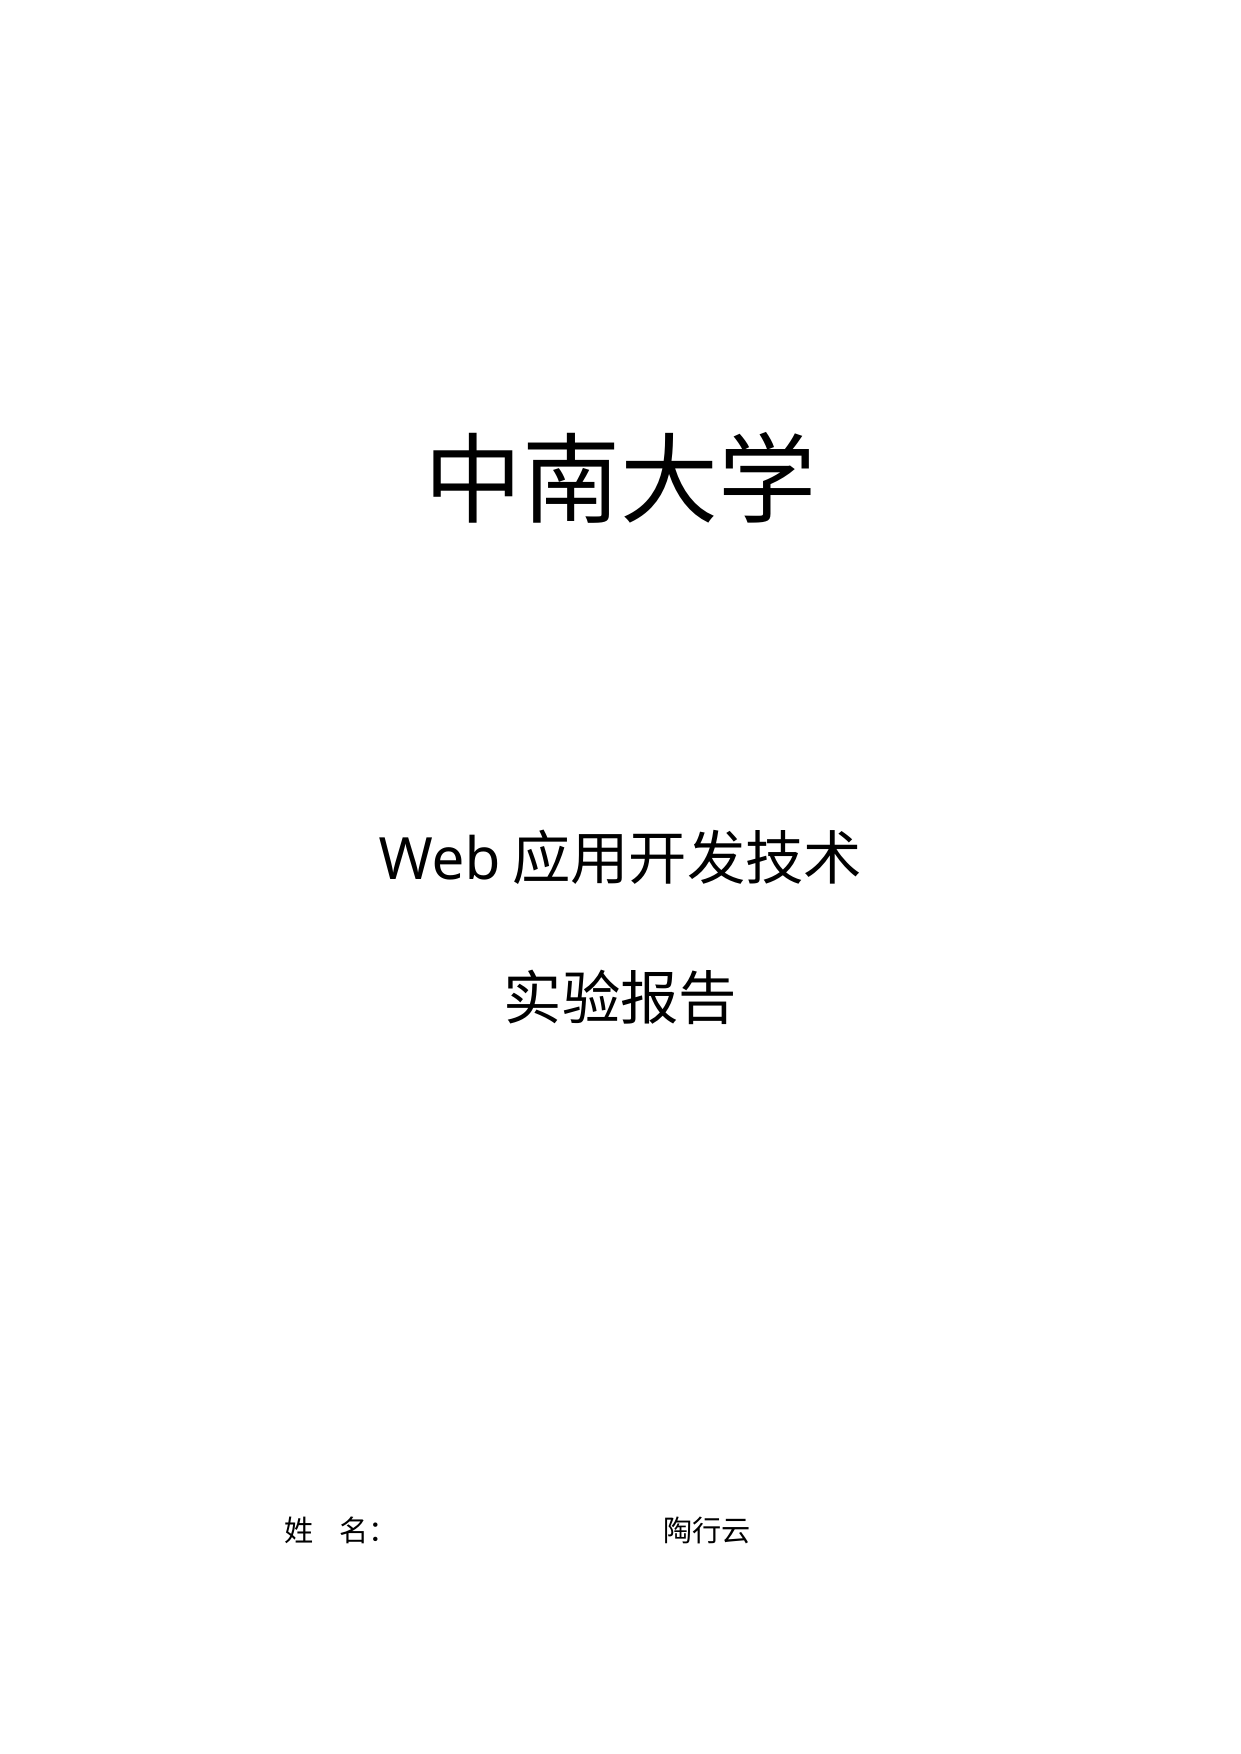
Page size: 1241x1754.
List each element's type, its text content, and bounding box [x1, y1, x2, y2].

text Web应用开发技术 [187, 806, 1053, 903]
text 实验报告 [187, 945, 1053, 1043]
text 中南大学 [187, 391, 1053, 554]
table_header 陶行云 [409, 1497, 1005, 1574]
table_header 姓 名： [235, 1497, 409, 1574]
